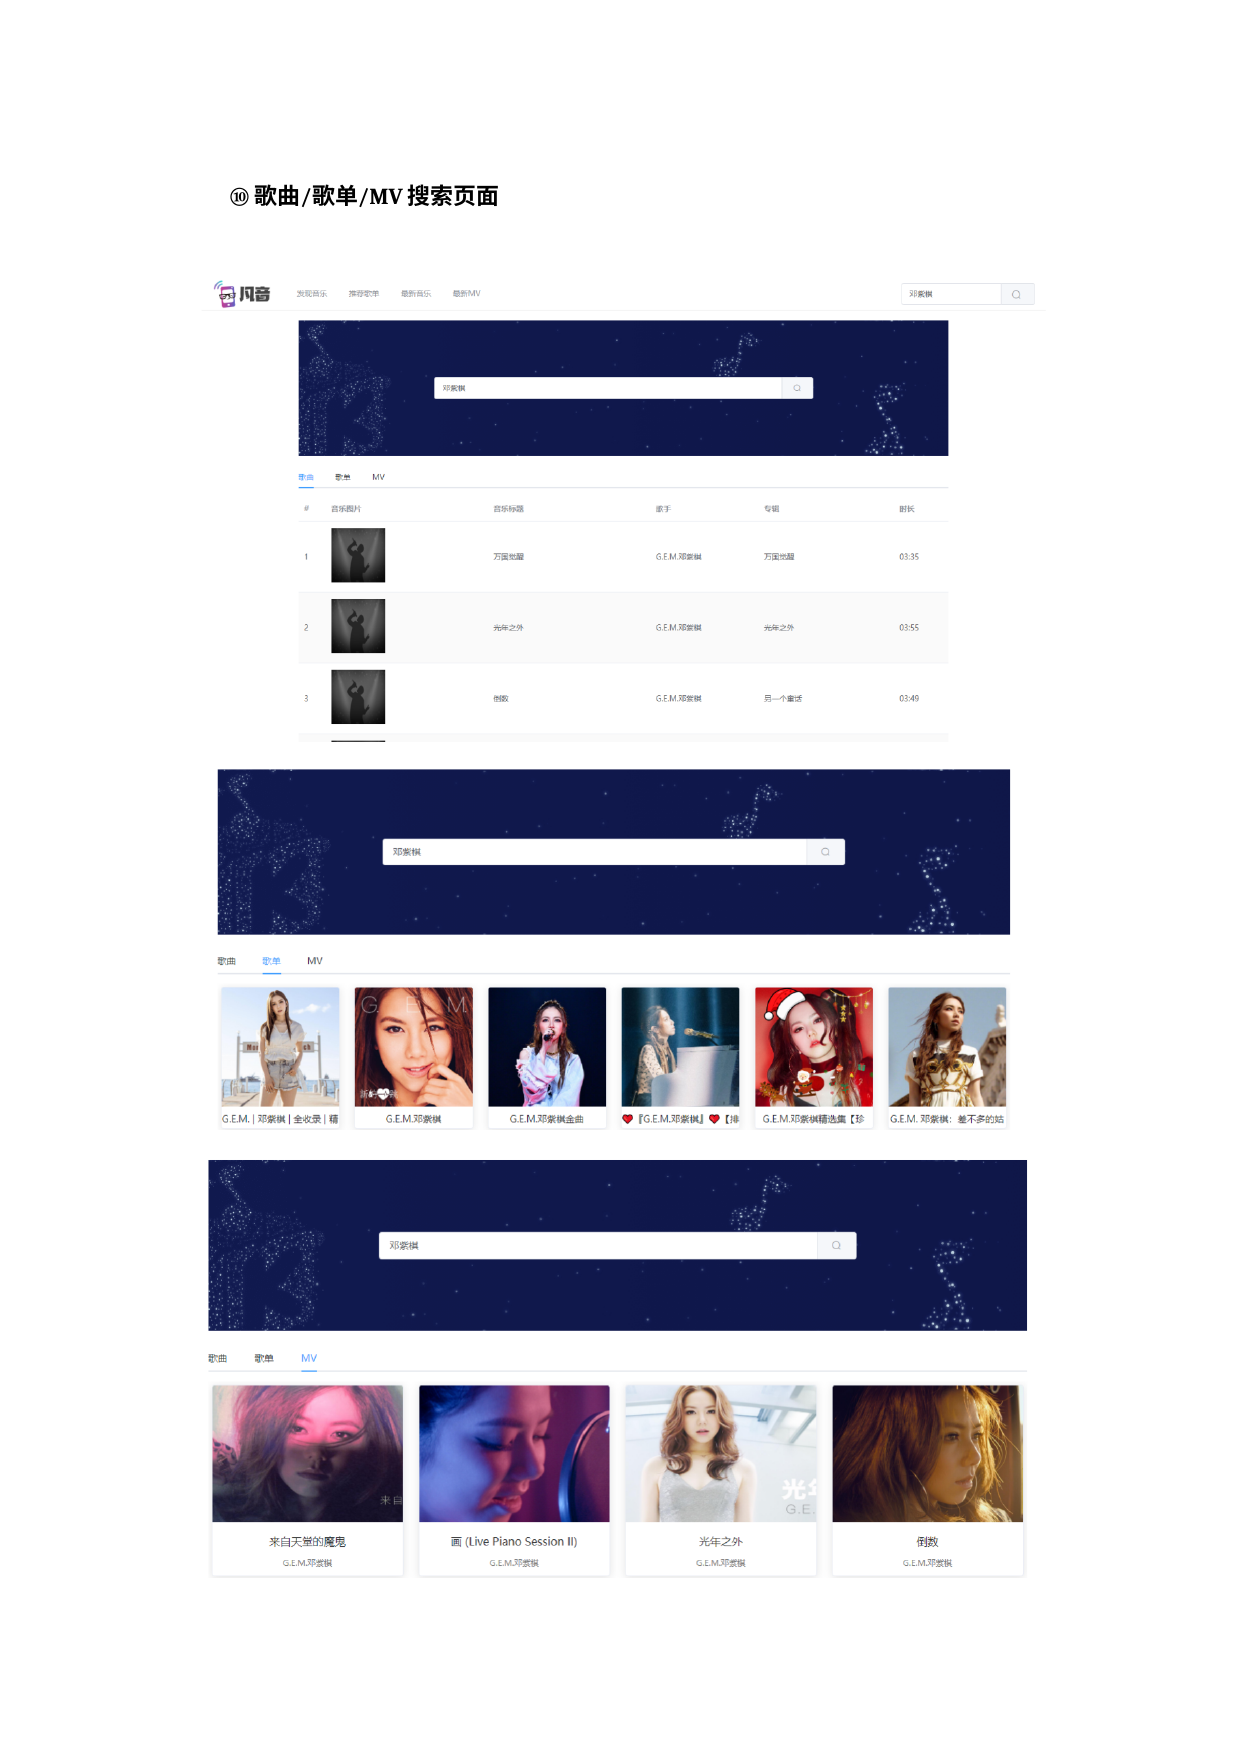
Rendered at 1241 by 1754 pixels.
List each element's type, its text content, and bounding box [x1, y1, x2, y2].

subtitle 歌曲/歌单/MV搜索页面 [187, 162, 1053, 227]
picture [187, 278, 1052, 742]
picture [187, 765, 1052, 1130]
picture [187, 1155, 1052, 1578]
